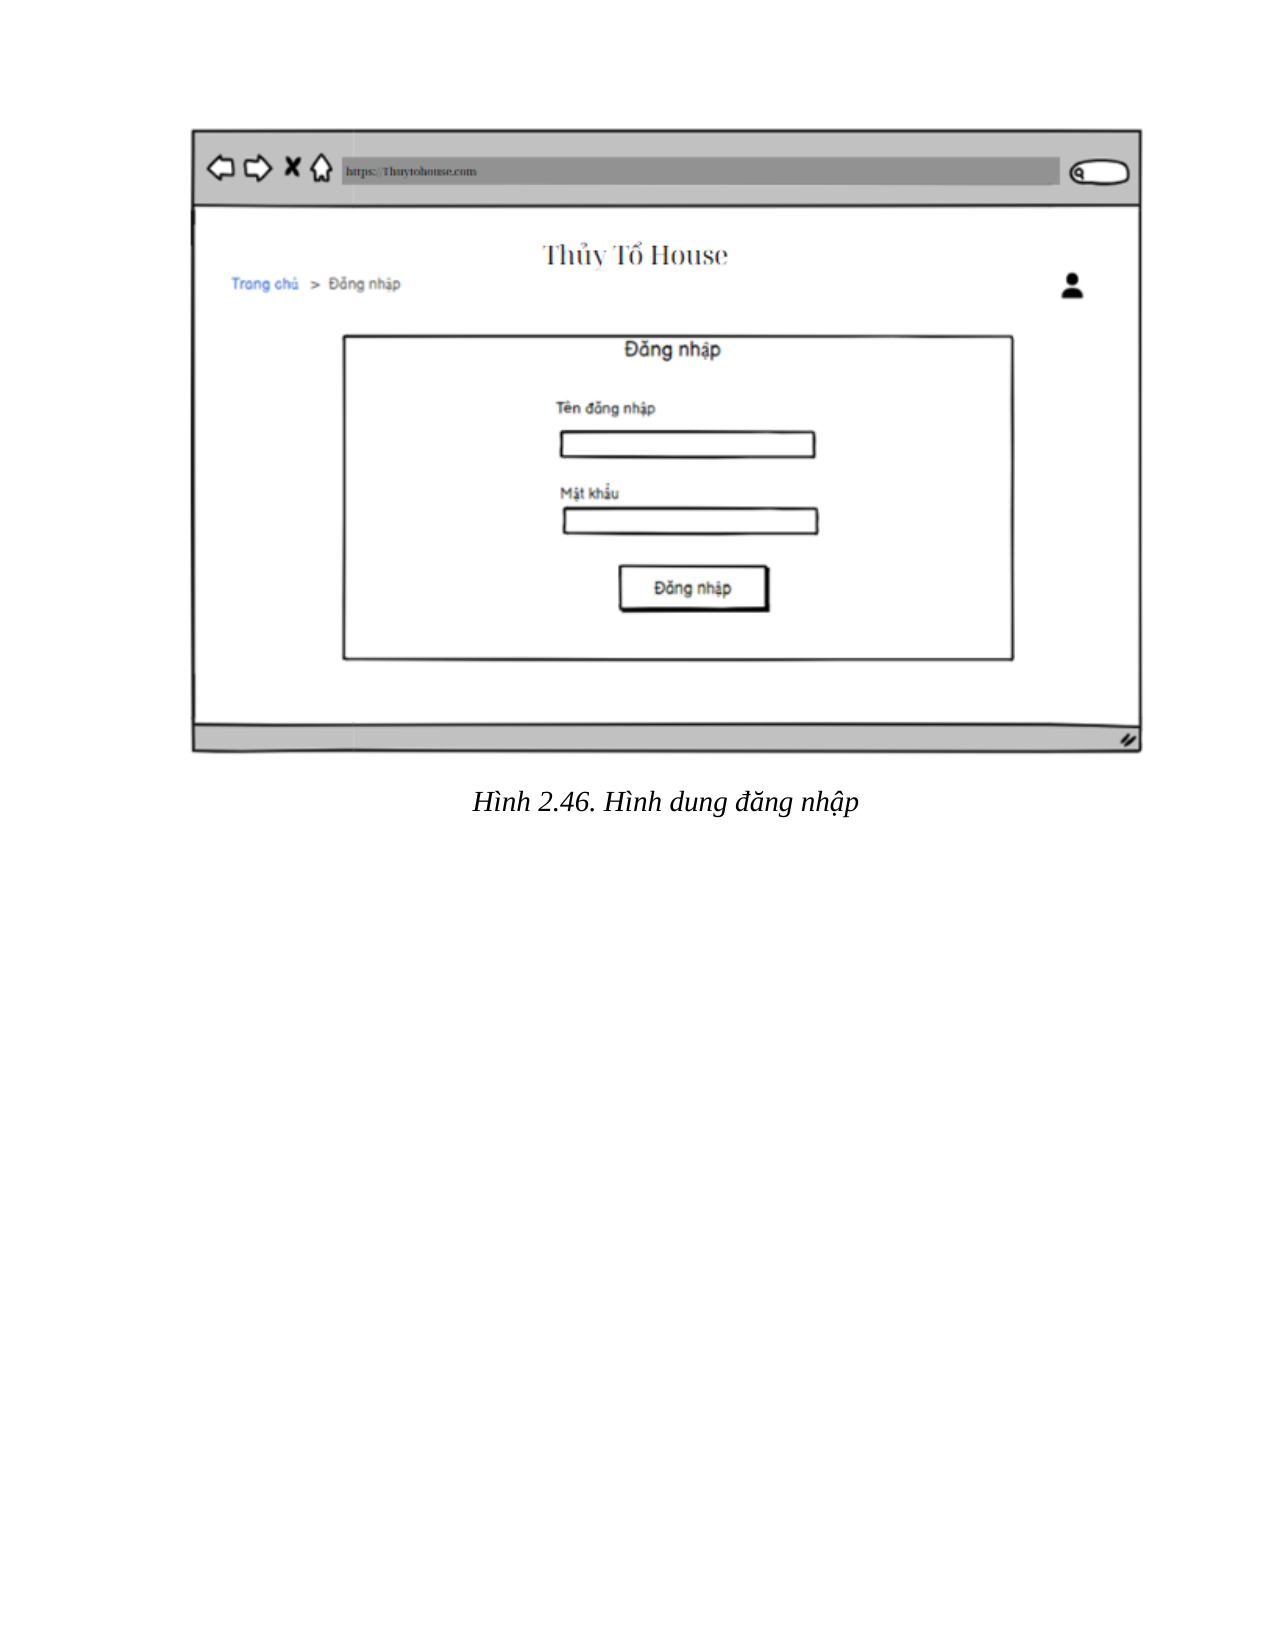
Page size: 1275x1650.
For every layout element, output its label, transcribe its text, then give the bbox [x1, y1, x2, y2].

text Hình 2.46. Hình dung đăng nhập [177, 784, 1157, 818]
picture [177, 118, 1157, 766]
